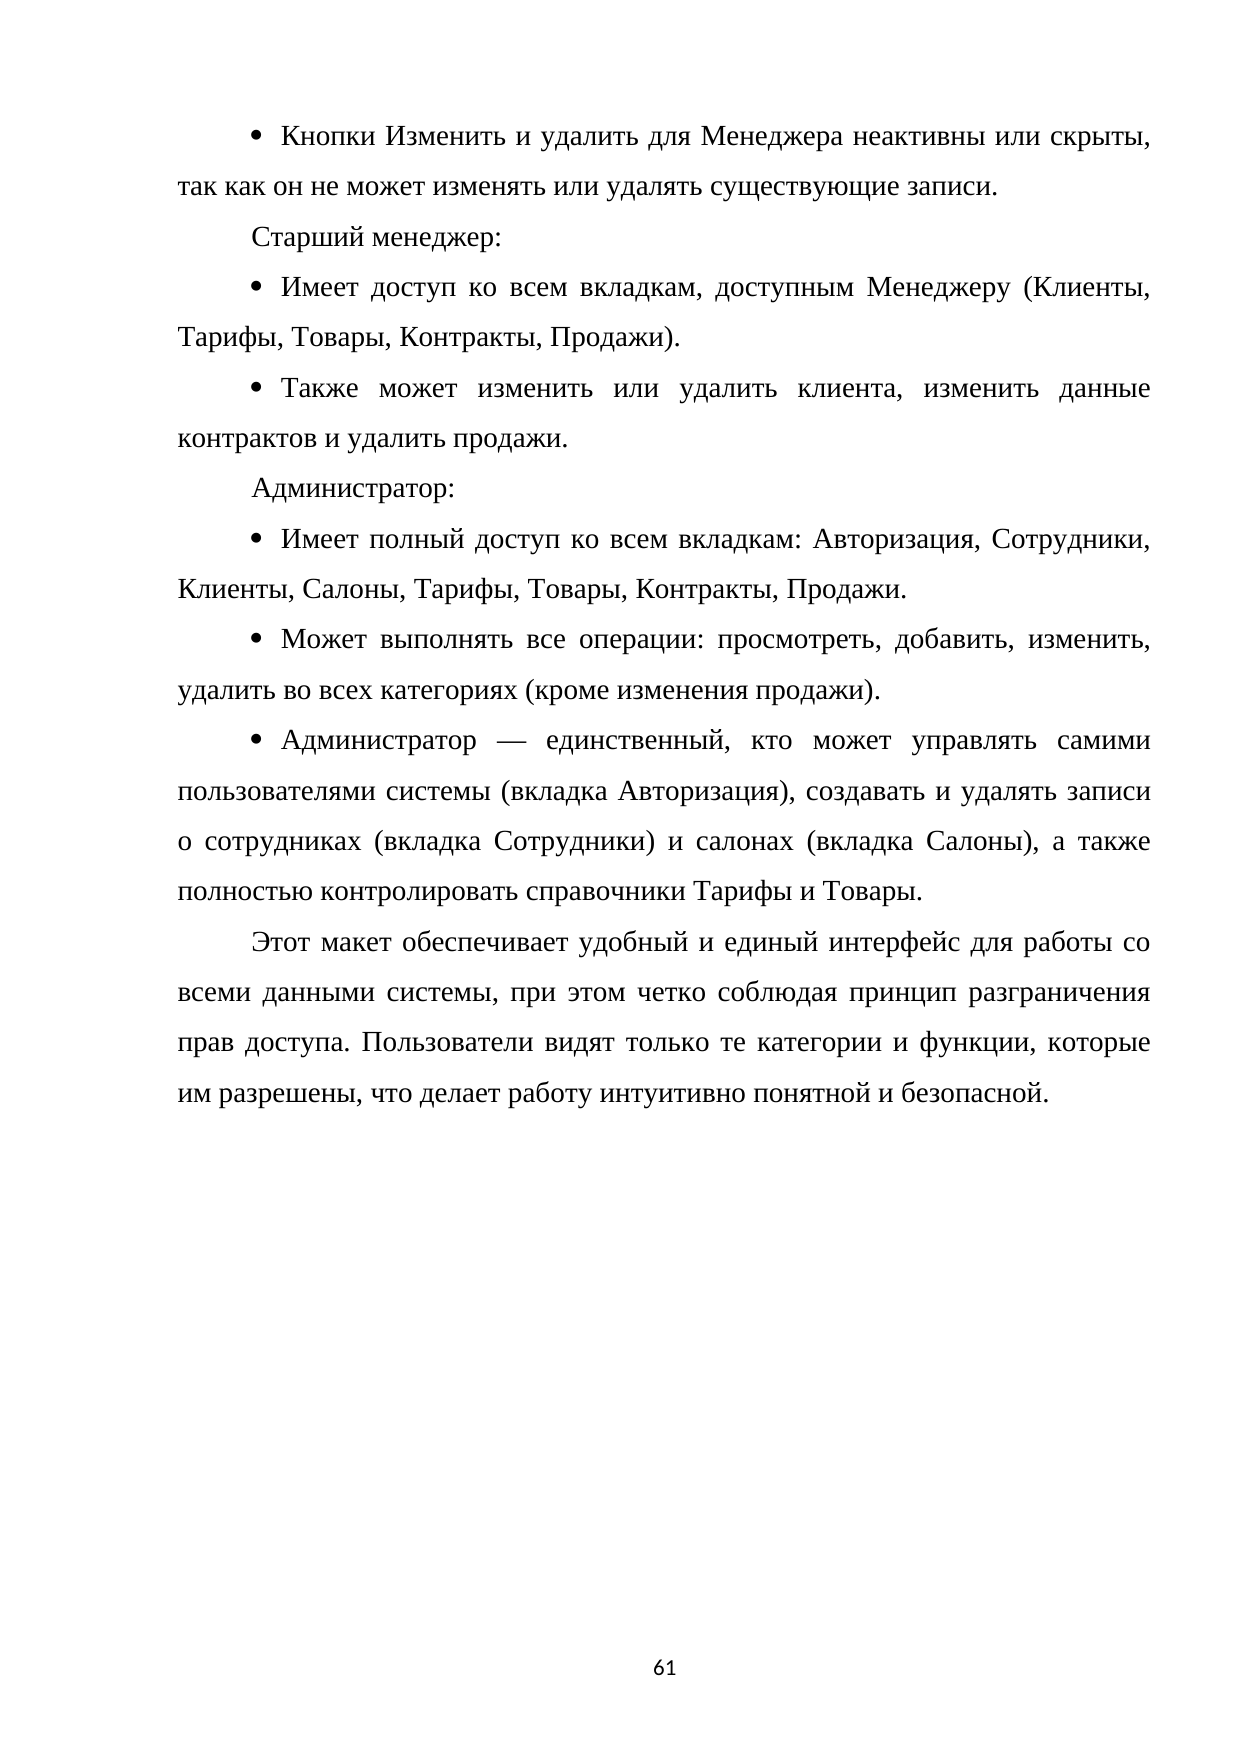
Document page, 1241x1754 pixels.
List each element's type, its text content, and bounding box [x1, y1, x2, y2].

text Старший менеджер: [177, 219, 1152, 252]
list Также может изменить или удалить клиента, изменить данные контрактов и удалить продажи. [177, 370, 1152, 454]
text Администратор: [177, 471, 1152, 504]
list Администратор — единственный, кто может управлять самими пользователями системы (вкладка Авторизация), создавать и удалять записи о сотрудниках (вкладка Сотрудники) и салонах (вкладка Салоны), а также полностью контролировать справочники Тарифы и Товары. [177, 722, 1152, 907]
list Имеет доступ ко всем вкладкам, доступным Менеджеру (Клиенты, Тарифы, Товары, Контракты, Продажи). [177, 269, 1152, 353]
list Может выполнять все операции: просмотреть, добавить, изменить, удалить во всех категориях (кроме изменения продажи). [177, 622, 1152, 706]
text Этот макет обеспечивает удобный и единый интерфейс для работы со всеми данными системы, при этом четко соблюдая принцип разграничения прав доступа. Пользователи видят только те категории и функции, которые им разрешены, что делает работу интуитивно понятной и безопасной. [177, 924, 1152, 1108]
list Кнопки Изменить и удалить для Менеджера неактивны или скрыты, так как он не может изменять или удалять существующие записи. [177, 118, 1152, 202]
list Имеет полный доступ ко всем вкладкам: Авторизация, Сотрудники, Клиенты, Салоны, Тарифы, Товары, Контракты, Продажи. [177, 521, 1152, 605]
